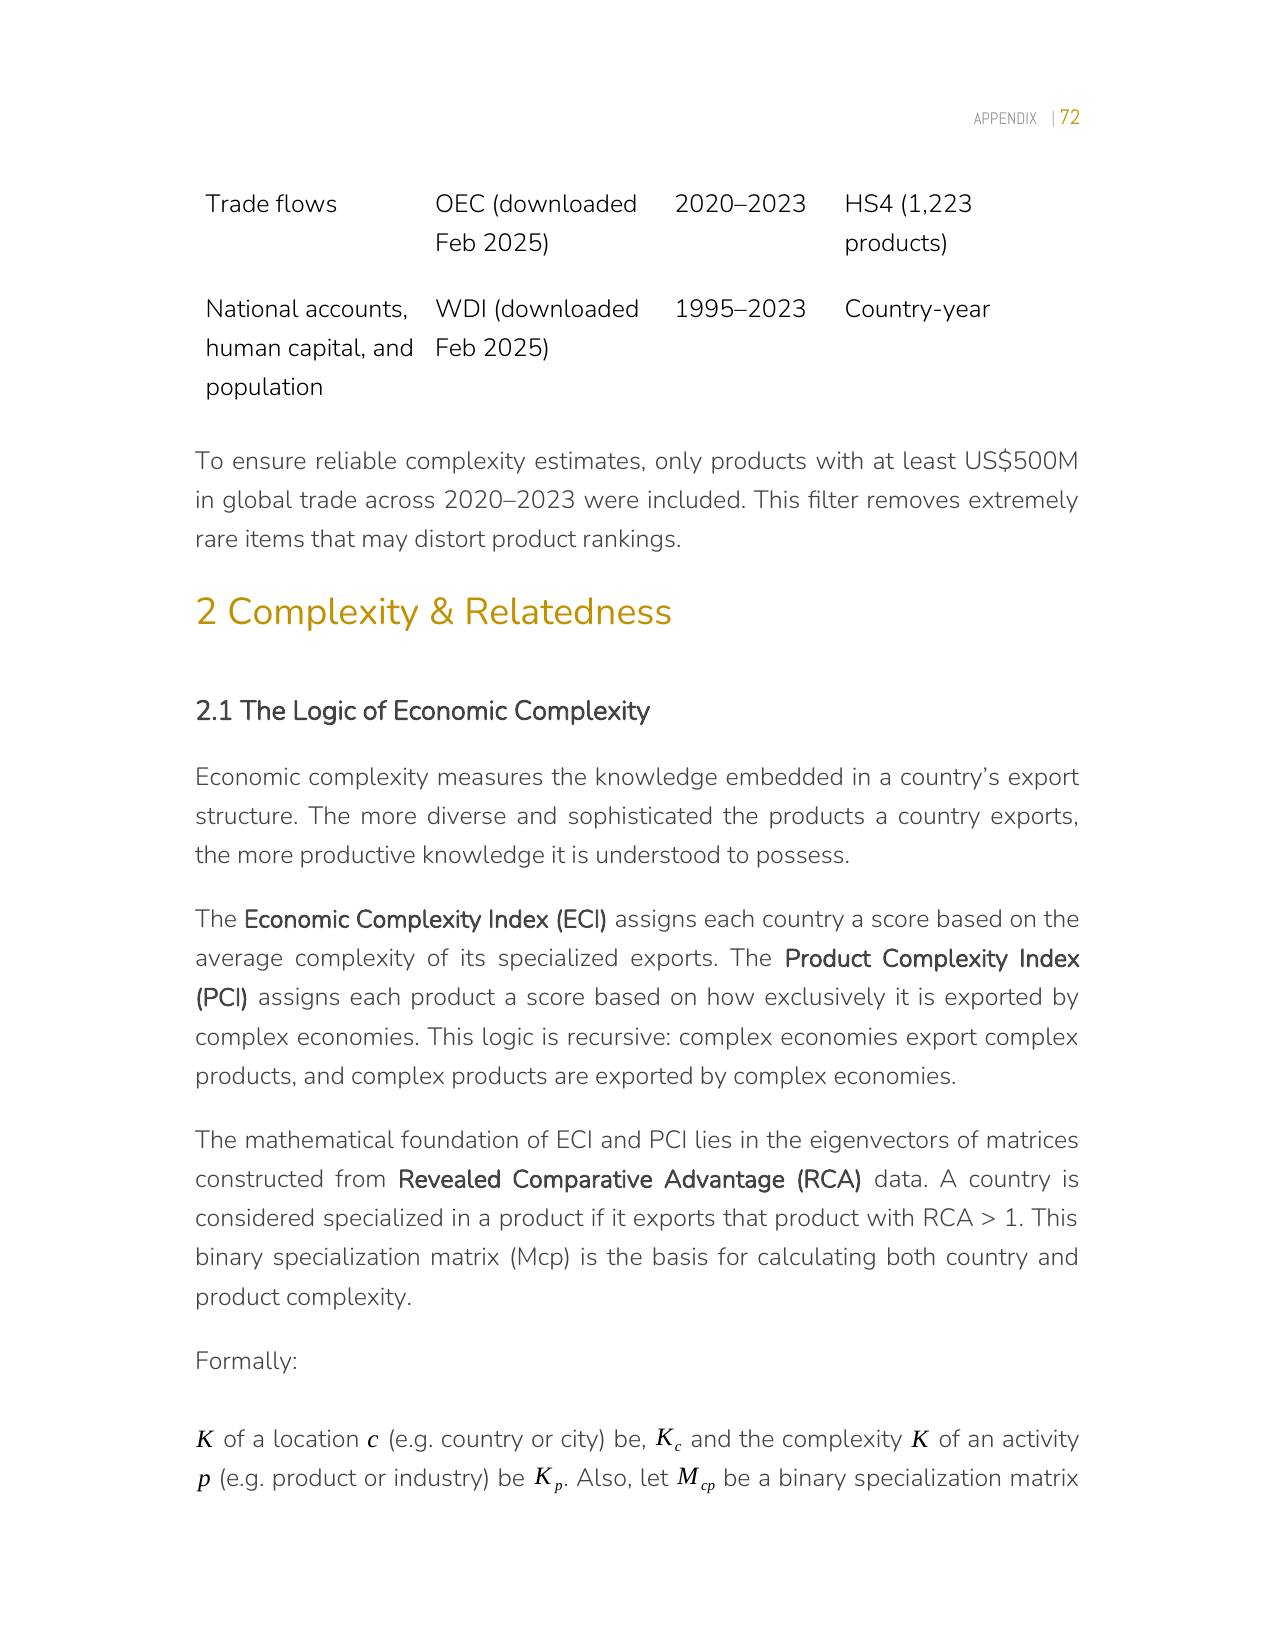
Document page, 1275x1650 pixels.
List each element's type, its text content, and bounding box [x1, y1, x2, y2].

table_cell 2020–2023 [664, 177, 834, 281]
table_cell OEC (downloaded Feb 2025) [425, 177, 664, 281]
text The mathematical foundation of ECI and PCI lies in the eigenvectors of matrices constructed from Revealed Comparative Advantage (RCA) data. A country is considered specialized in a product if it exports that product with RCA > 1. This binary specialization matrix (Mcp) is the basis for calculating both country and product complexity. [195, 1123, 1080, 1314]
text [195, 1422, 1080, 1495]
text Economic complexity measures the knowledge embedded in a country’s export structure. The more diverse and sophisticated the products a country exports, the more productive knowledge it is understood to possess. [195, 760, 1080, 872]
text The Economic Complexity Index (ECI) assigns each country a score based on the average complexity of its specialized exports. The Product Complexity Index (PCI) assigns each product a score based on how exclusively it is exported by complex economies. This logic is recursive: complex economies export complex products, and complex products are exported by complex economies. [195, 902, 1080, 1093]
text Formally: [195, 1344, 1080, 1378]
table_cell Country-year [834, 281, 1079, 419]
table_cell HS4 (1,223 products) [834, 177, 1079, 281]
table_cell Trade flows [195, 177, 424, 281]
table_cell National accounts, human capital, and population [195, 281, 424, 419]
text To ensure reliable complexity estimates, only products with at least US$500M in global trade across 2020–2023 were included. This filter removes extremely rare items that may distort product rankings. [195, 444, 1080, 556]
table_cell 1995–2023 [664, 281, 834, 419]
table_cell WDI (downloaded Feb 2025) [425, 281, 664, 419]
subtitle 2 Complexity & Relatedness​​ [195, 586, 1080, 637]
subtitle 2.1 The Logic of Economic Complexity [195, 692, 1080, 729]
